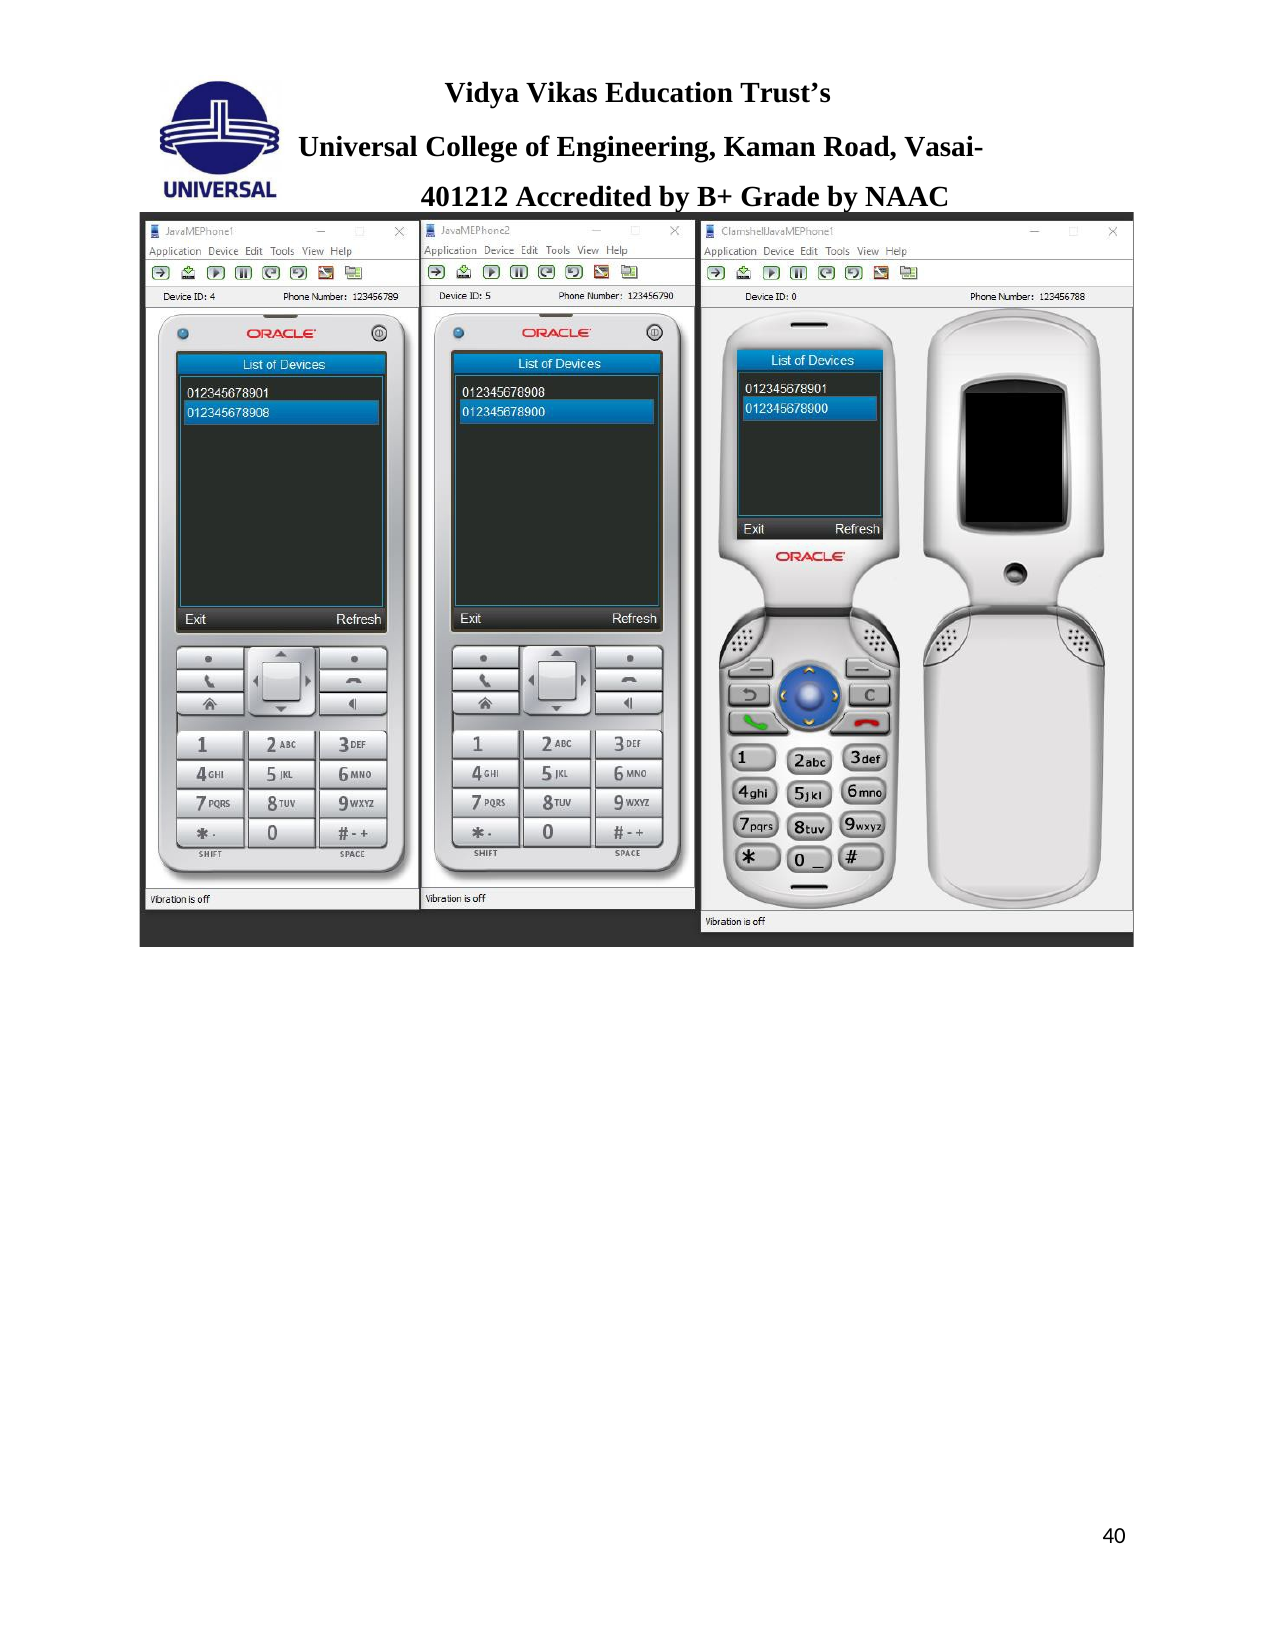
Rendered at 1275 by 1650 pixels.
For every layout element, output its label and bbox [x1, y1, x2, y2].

picture [139, 212, 1134, 947]
picture [159, 75, 285, 200]
